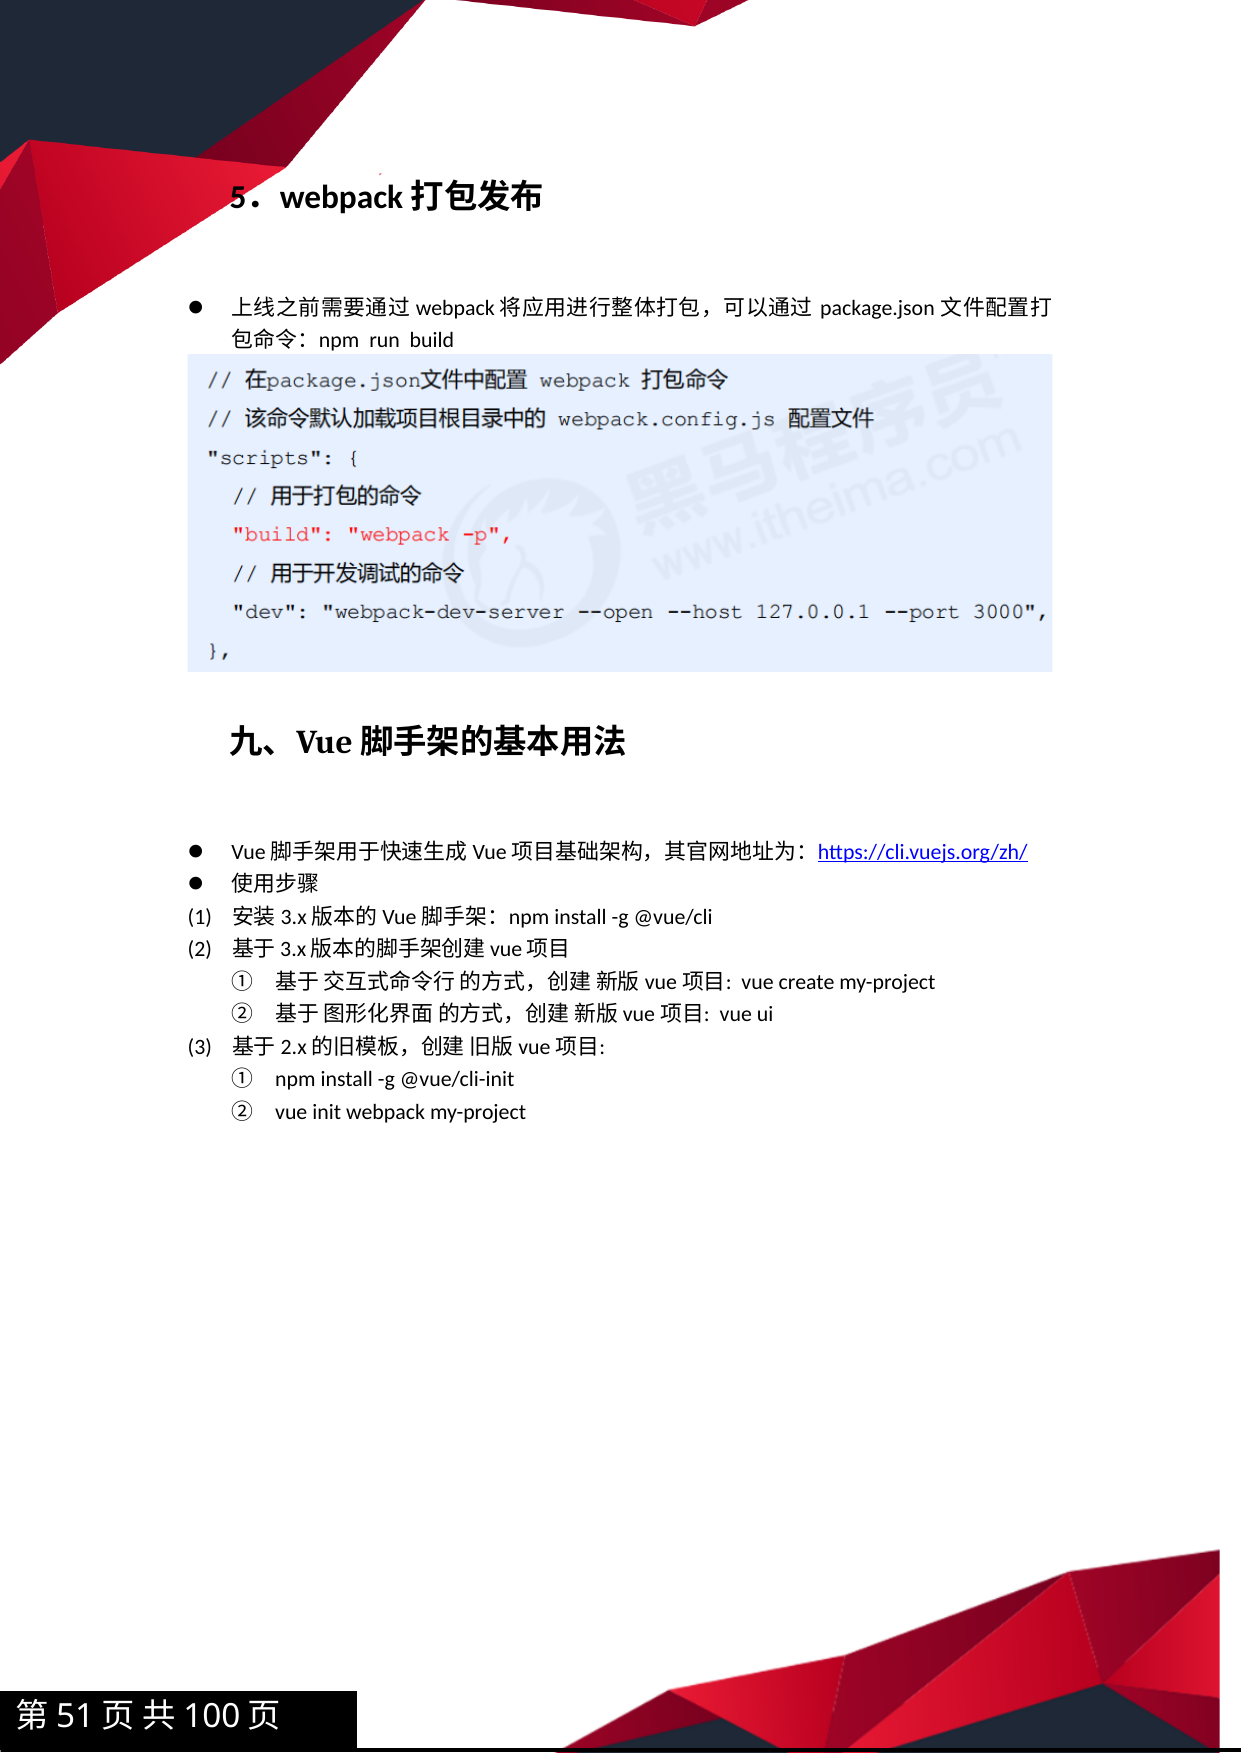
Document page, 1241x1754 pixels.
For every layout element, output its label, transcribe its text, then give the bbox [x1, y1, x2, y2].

list 安装 3.x 版本的 Vue 脚手架：npm install -g @vue/cli [187, 898, 1053, 931]
list vue init webpack my-project [187, 1093, 1053, 1126]
list 基于 交互式命令行 的方式，创建 新版 vue 项目: vue create my-project [187, 963, 1053, 996]
subtitle webpack 打包发布 [187, 162, 1053, 227]
list npm install -g @vue/cli-init [187, 1061, 1053, 1093]
list 基于 图形化界面 的方式，创建 新版 vue 项目: vue ui [187, 996, 1053, 1028]
list 基于3.x版本的脚手架创建vue项目 [187, 931, 1053, 963]
picture [0, 1488, 1241, 1753]
list 基于 2.x 的旧模板，创建 旧版 vue 项目: [187, 1028, 1053, 1061]
list 上线之前需要通过webpack将应用进行整体打包，可以通过 package.json 文件配置打包命令：npm run build [187, 289, 1053, 354]
picture [0, 0, 1053, 672]
list Vue 脚手架用于快速生成 Vue 项目基础架构，其官网地址为：https://cli.vuejs.org/zh/ [187, 833, 1053, 866]
list 使用步骤 [187, 866, 1053, 898]
subtitle Vue 脚手架的基本用法 [187, 706, 1053, 771]
